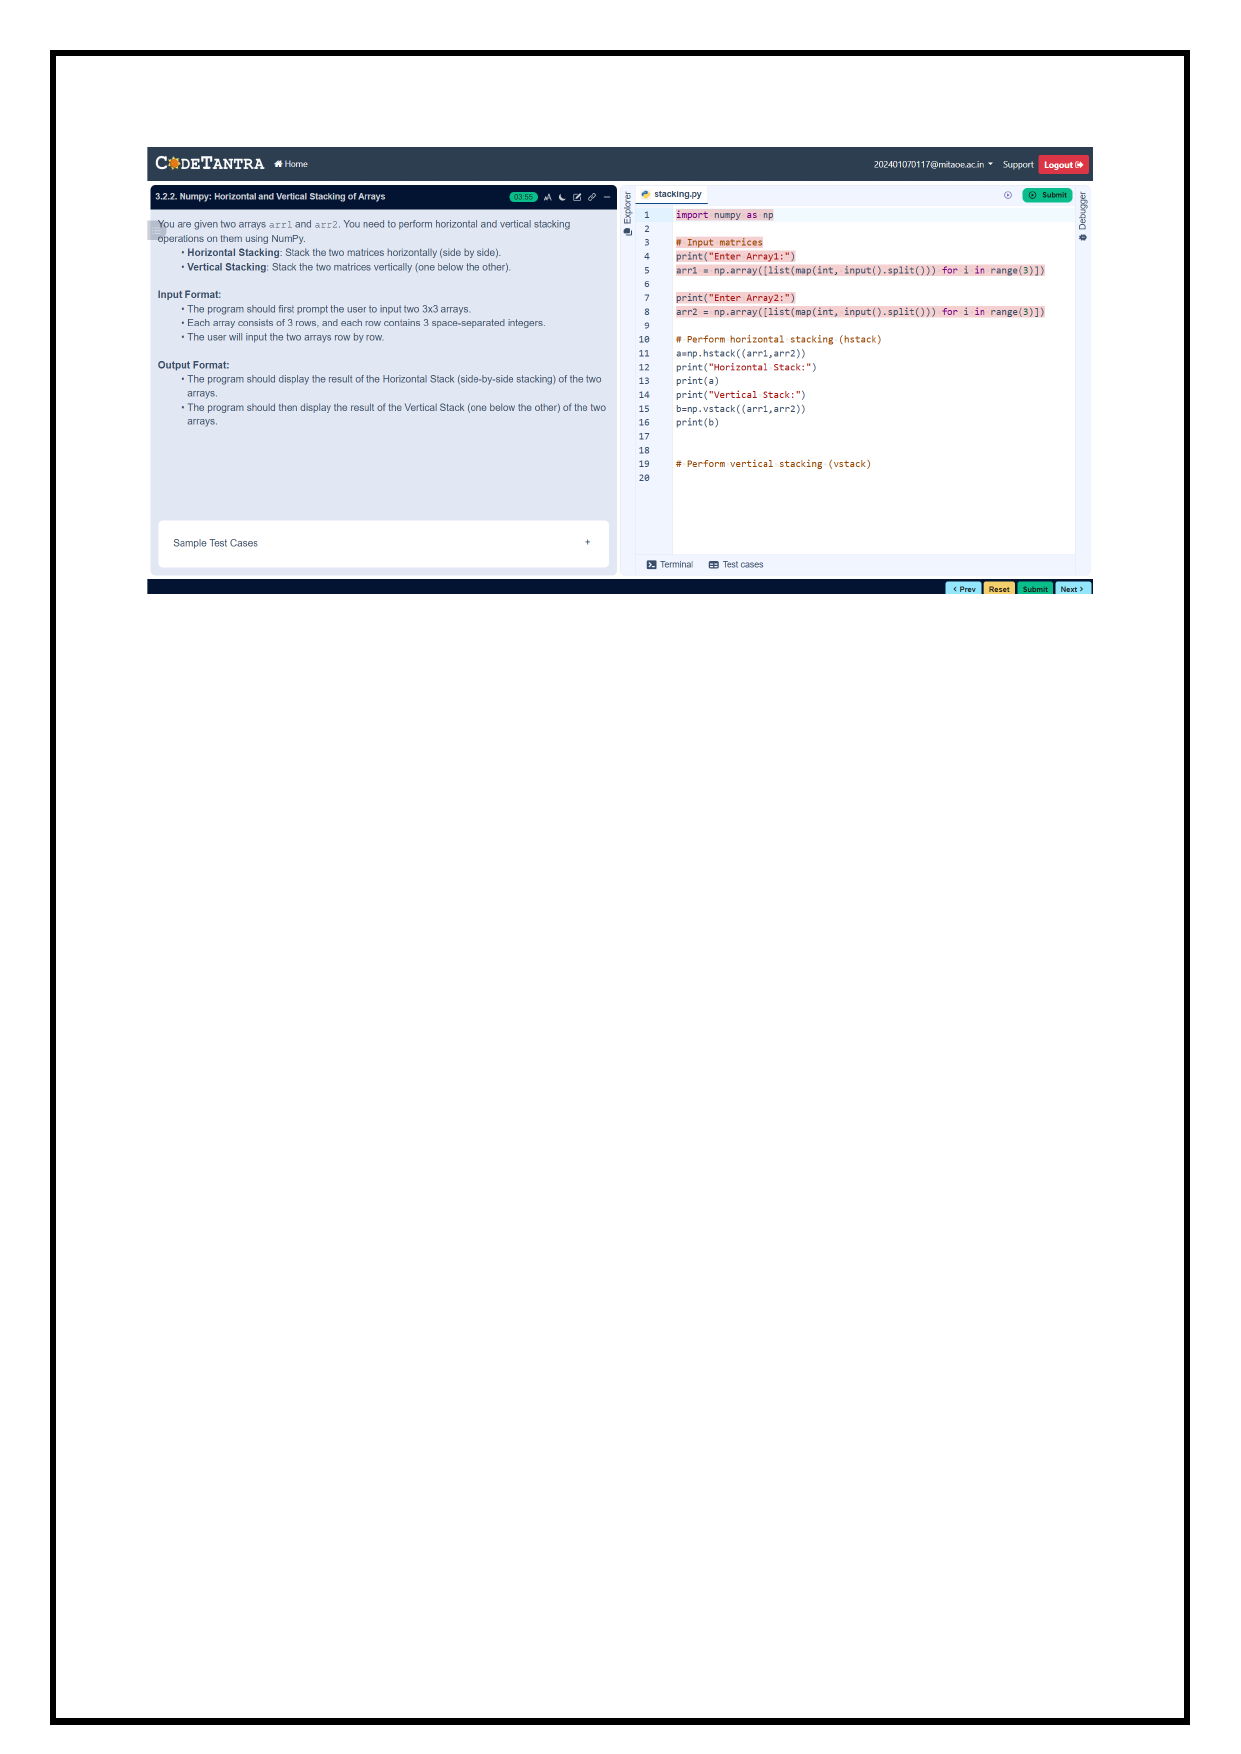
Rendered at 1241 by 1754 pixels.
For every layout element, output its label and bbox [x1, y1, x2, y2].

picture [147, 147, 1093, 594]
